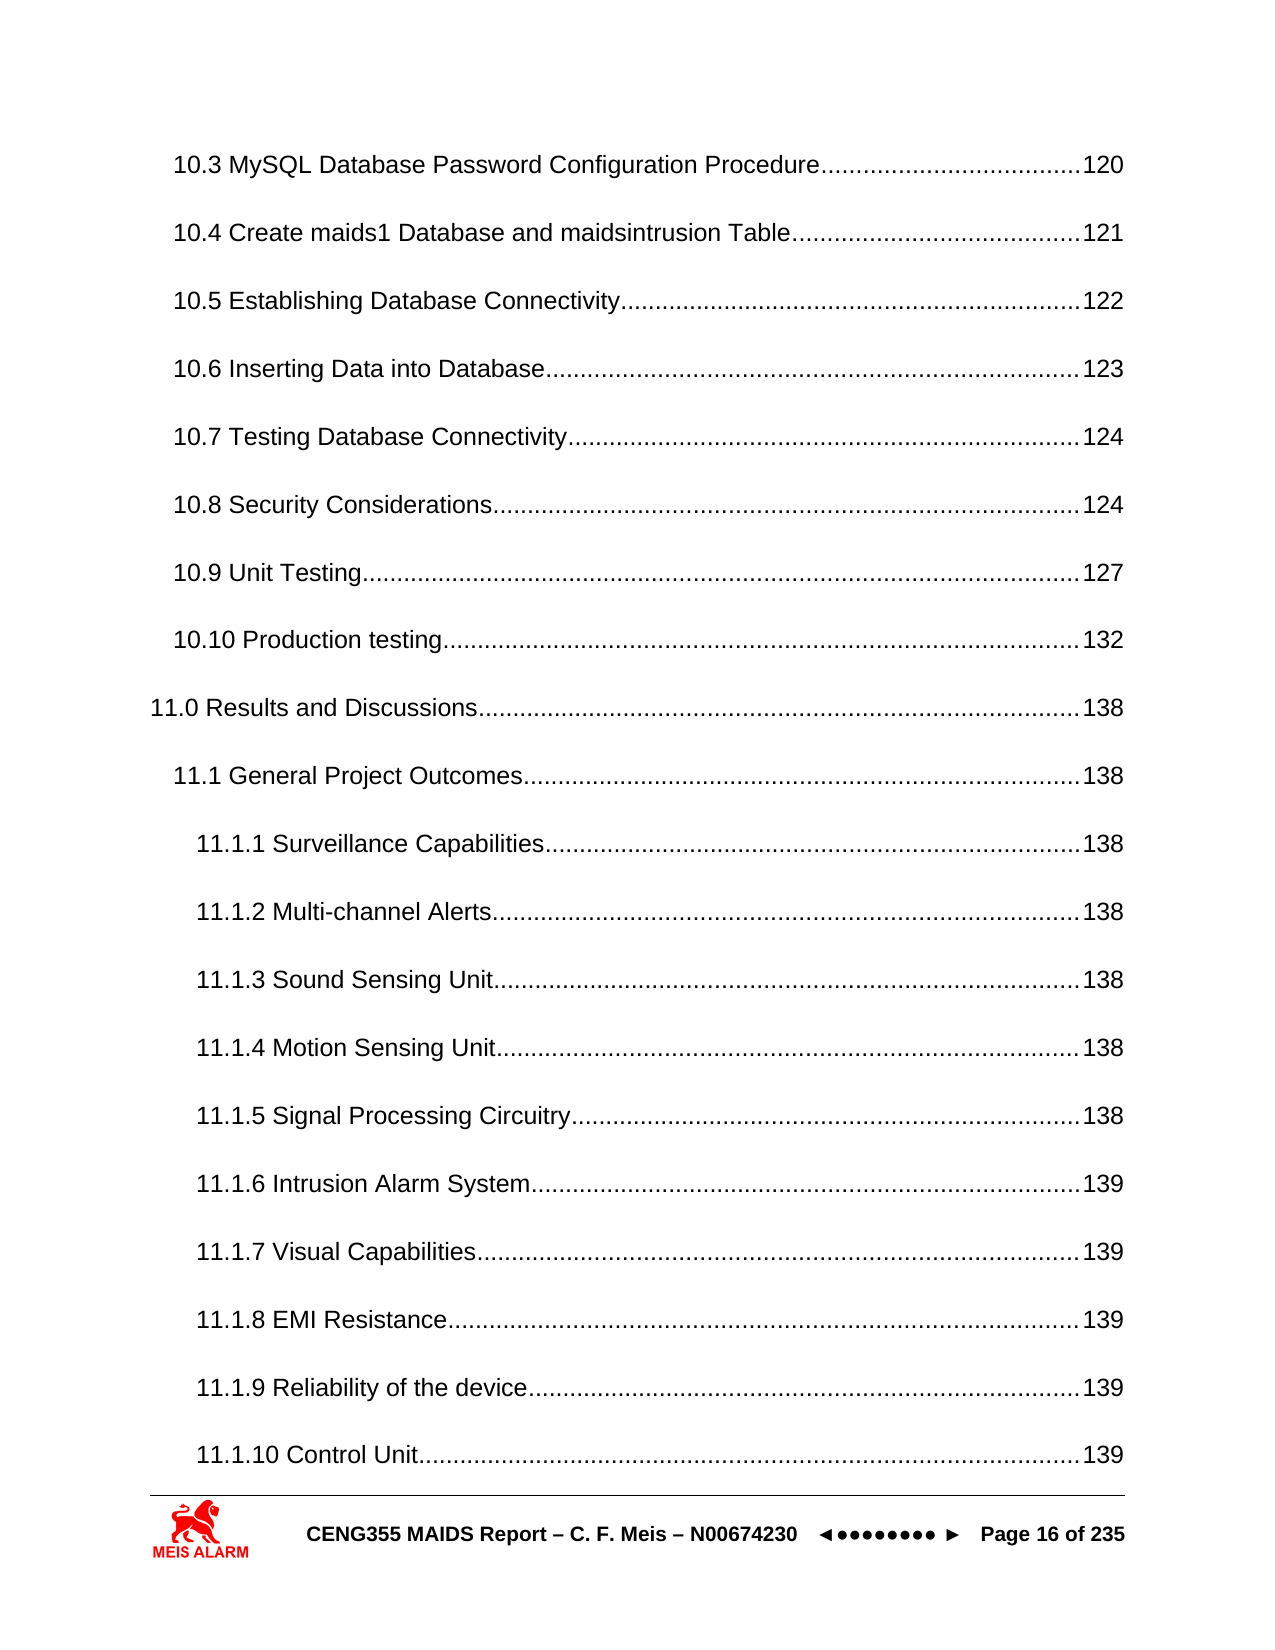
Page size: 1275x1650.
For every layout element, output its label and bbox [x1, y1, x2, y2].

picture [150, 1498, 253, 1561]
